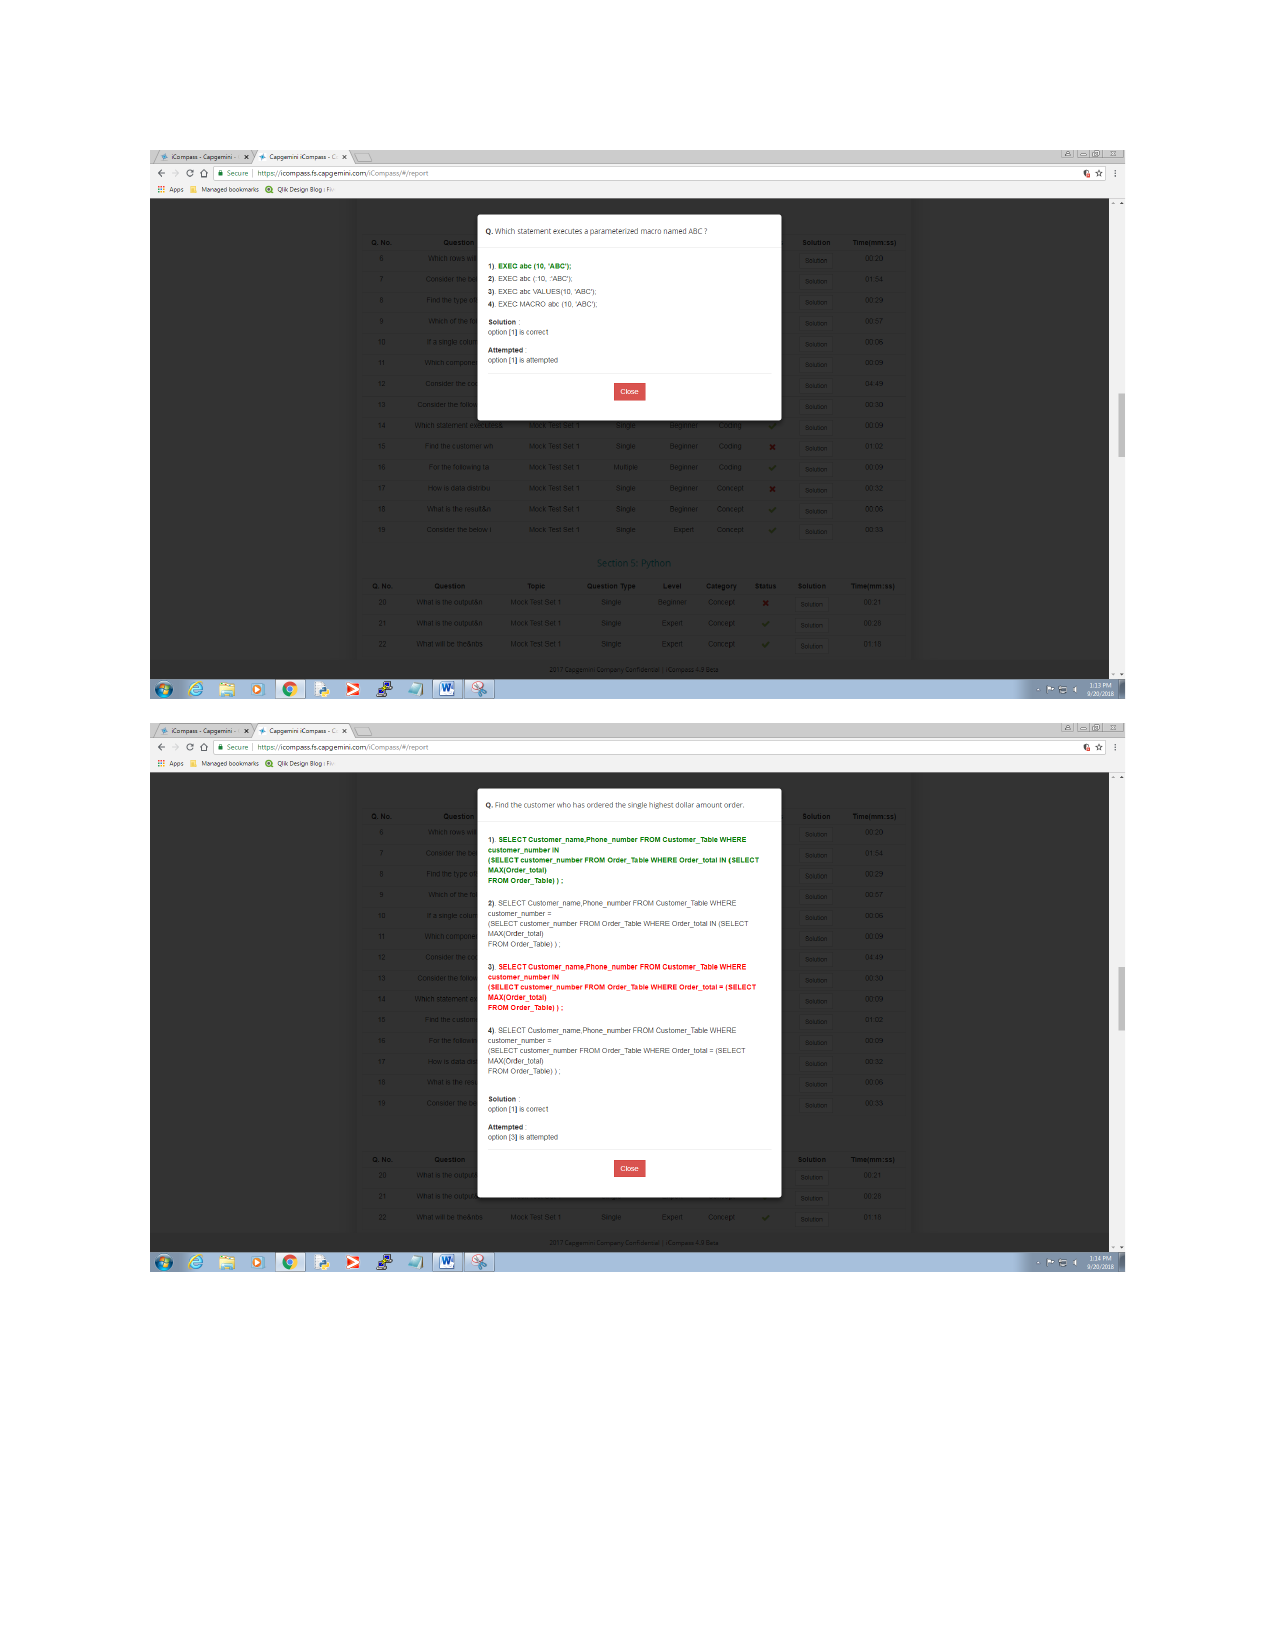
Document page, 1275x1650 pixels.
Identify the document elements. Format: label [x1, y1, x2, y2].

picture [150, 723, 1125, 1272]
picture [150, 150, 1125, 699]
